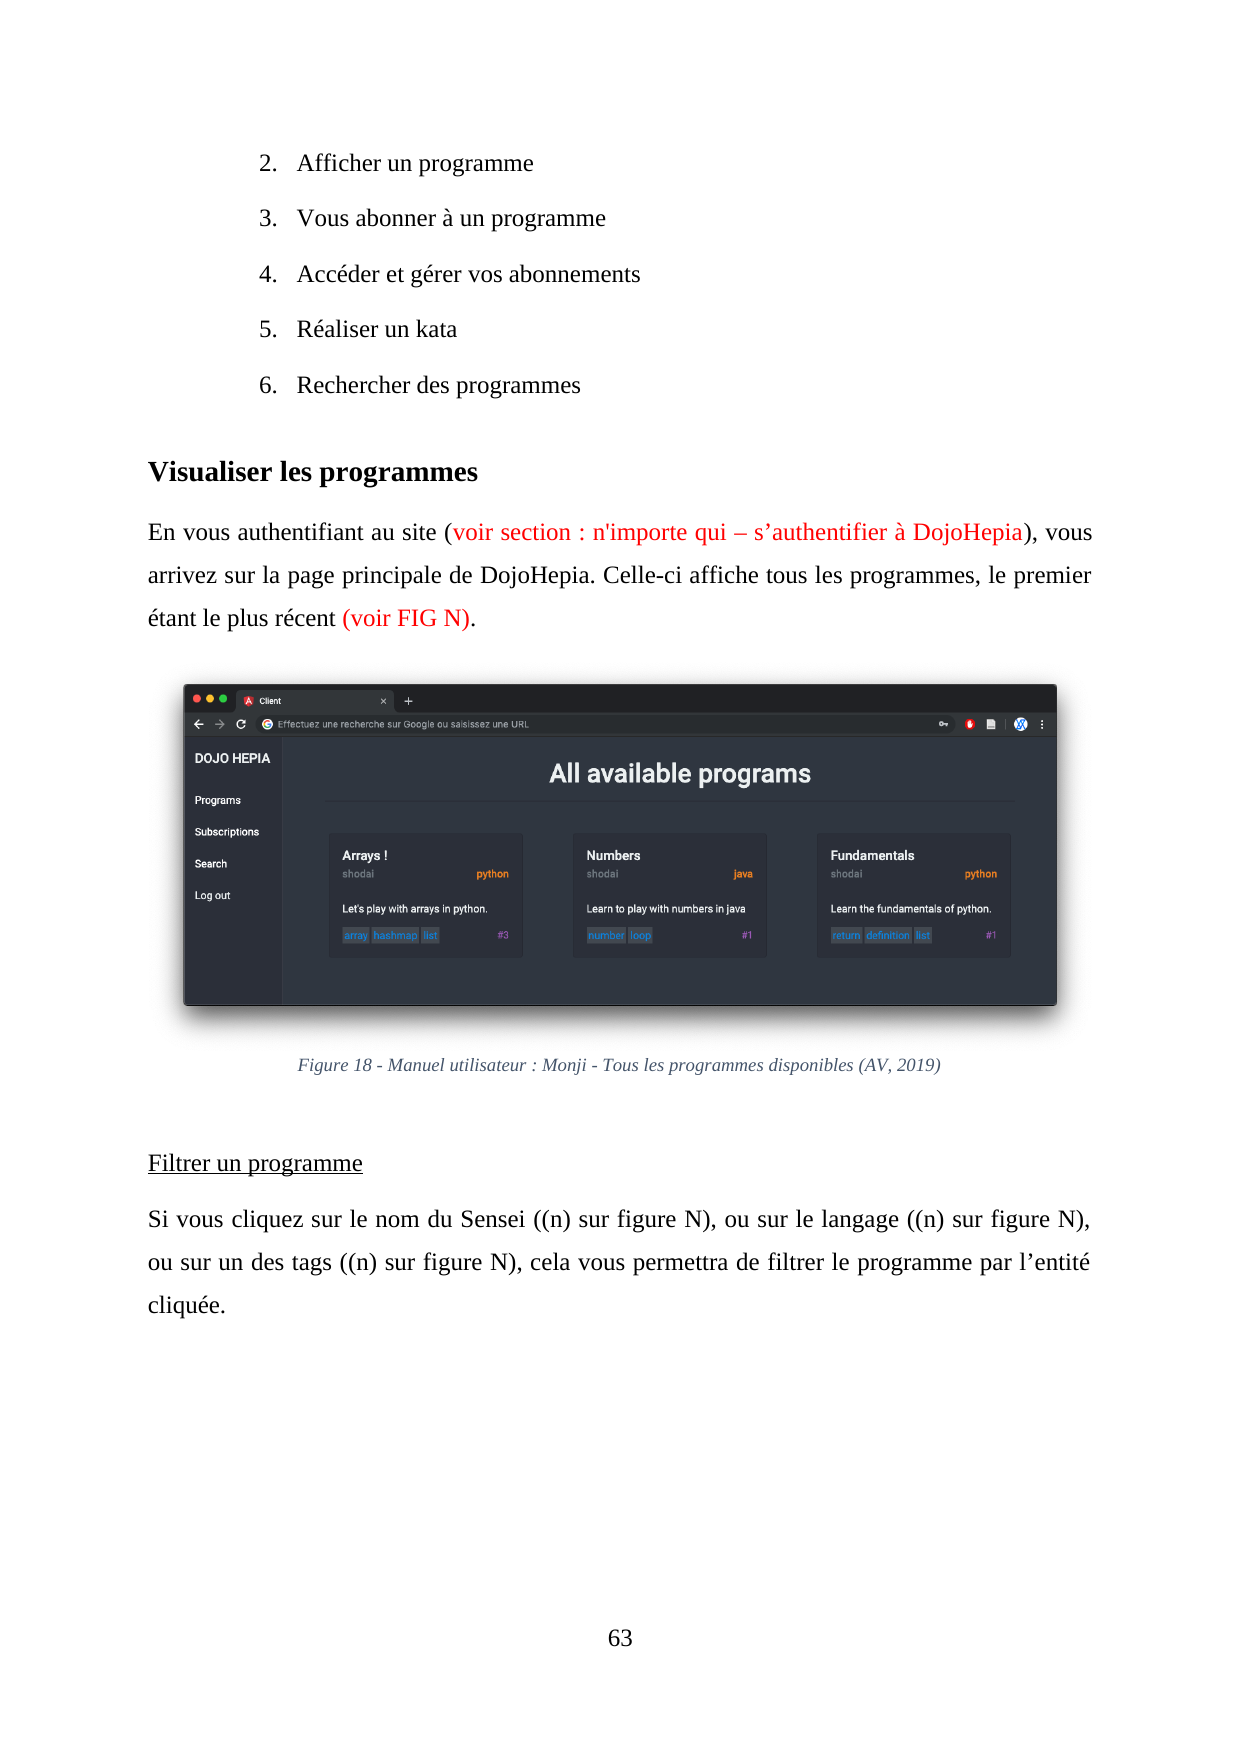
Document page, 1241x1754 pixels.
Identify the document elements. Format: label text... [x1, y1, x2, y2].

picture [147, 659, 1093, 1054]
list Rechercher des programmes [259, 370, 1093, 399]
list Afficher un programme [259, 148, 1093, 176]
text Si vous cliquez sur le nom du Sensei ((n) sur figure N), ou sur le langage ((n) sur figure N), ou sur un des tags ((n) sur figure N), cela vous permettra de filtrer le programme par l’entité cliquée. [148, 1204, 1093, 1319]
list Accéder et gérer vos abonnements [259, 259, 1093, 288]
list Vous abonner à un programme [259, 203, 1093, 232]
text Filtrer un programme [148, 1148, 1093, 1177]
subtitle Visualiser les programmes [148, 454, 1093, 488]
list Réaliser un kata [259, 314, 1093, 343]
text En vous authentifiant au site (voir section : n'importe qui – s’authentifier à DojoHepia), vous arrivez sur la page principale de DojoHepia. Celle-ci affiche tous les programmes, le premier étant le plus récent (voir FIG N). [148, 517, 1093, 632]
